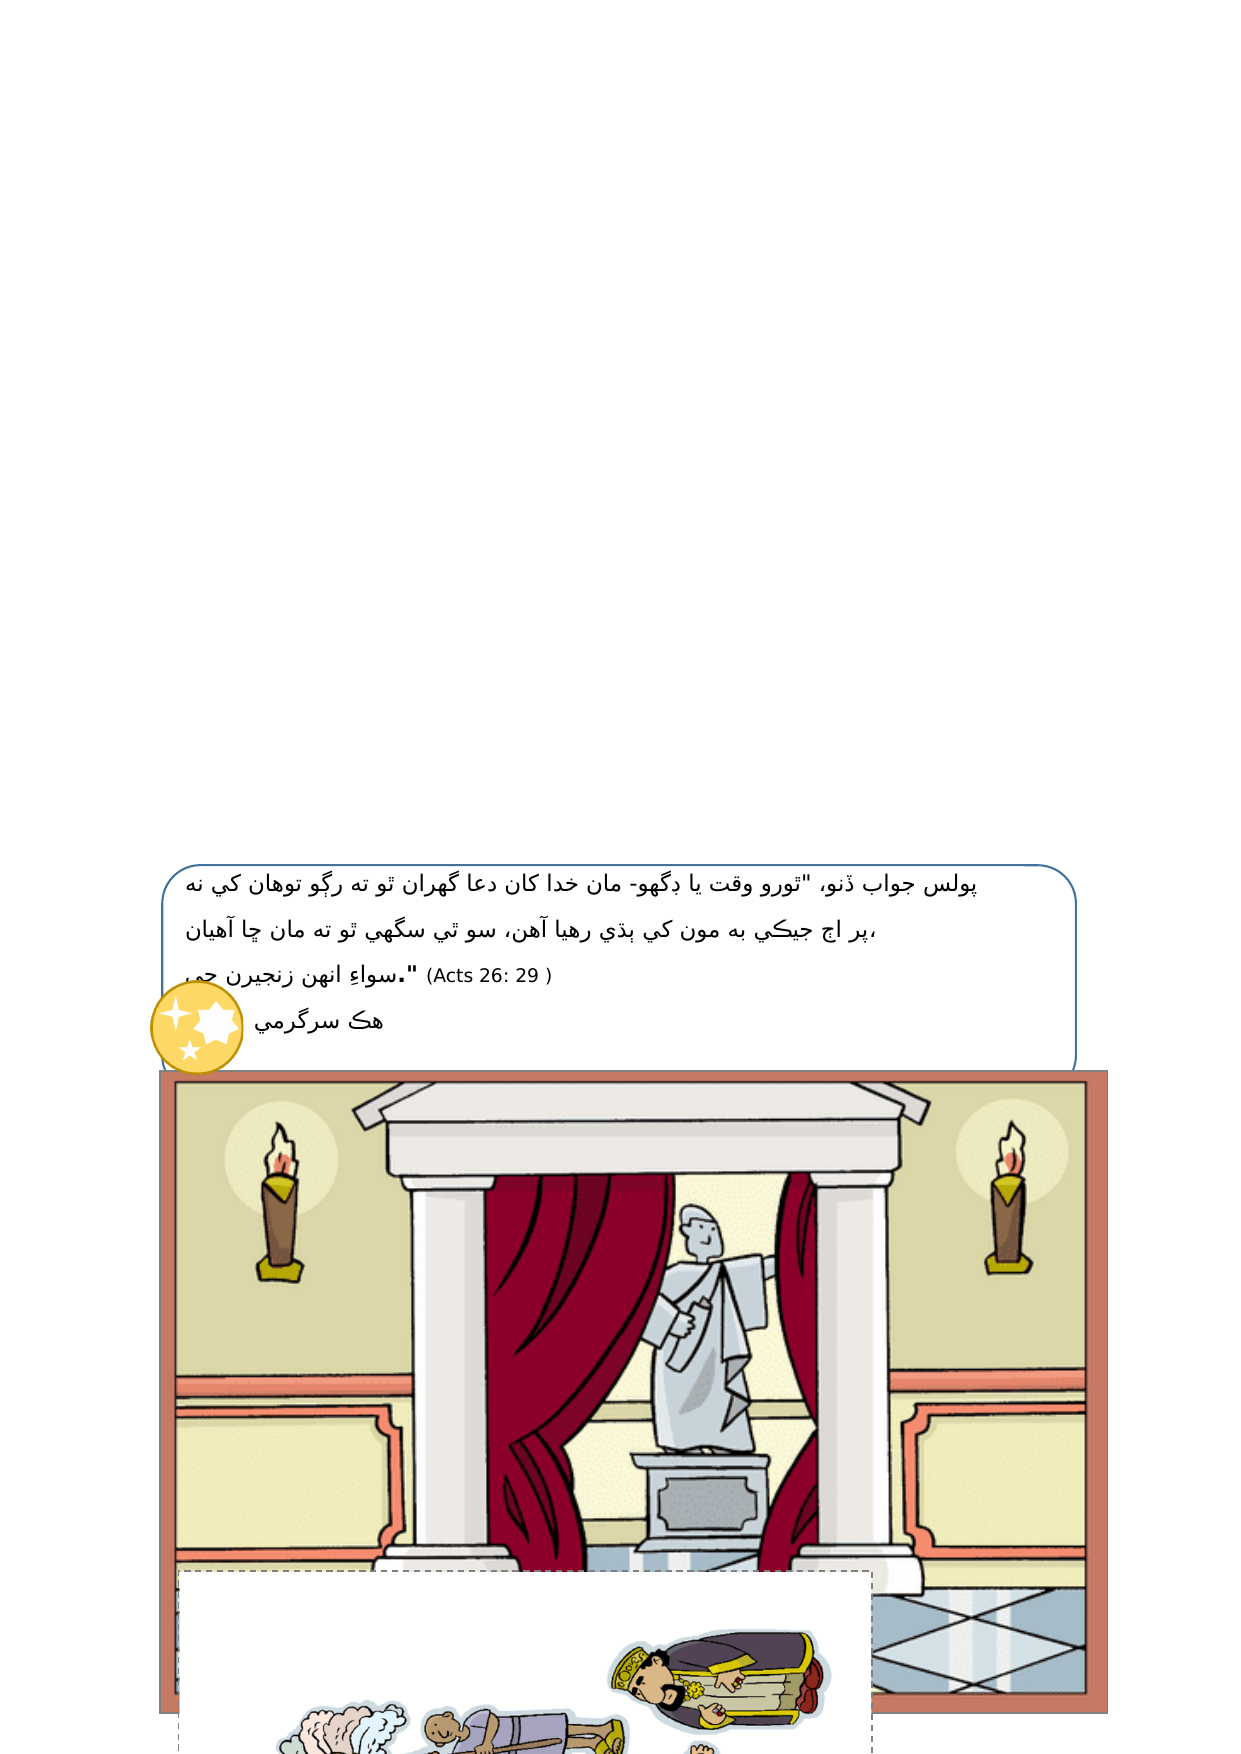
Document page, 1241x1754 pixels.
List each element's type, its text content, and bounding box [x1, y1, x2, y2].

text پولس جواب ڏنو، "ٿورو وقت يا ڊگهو- مان خدا کان دعا گهران ٿو ته رڳو توهان کي نه [150, 871, 1090, 897]
text سواءِ انهن زنجيرن جي." (Acts 26: 29 ) [150, 961, 1090, 988]
text پر اڄ جيڪي به مون کي ٻڌي رهيا آهن، سو ٿي سگهي ٿو ته مان ڇا آهيان، [150, 916, 1090, 943]
picture [150, 980, 1107, 1754]
text هڪ سرگرمي [244, 1007, 1090, 1033]
